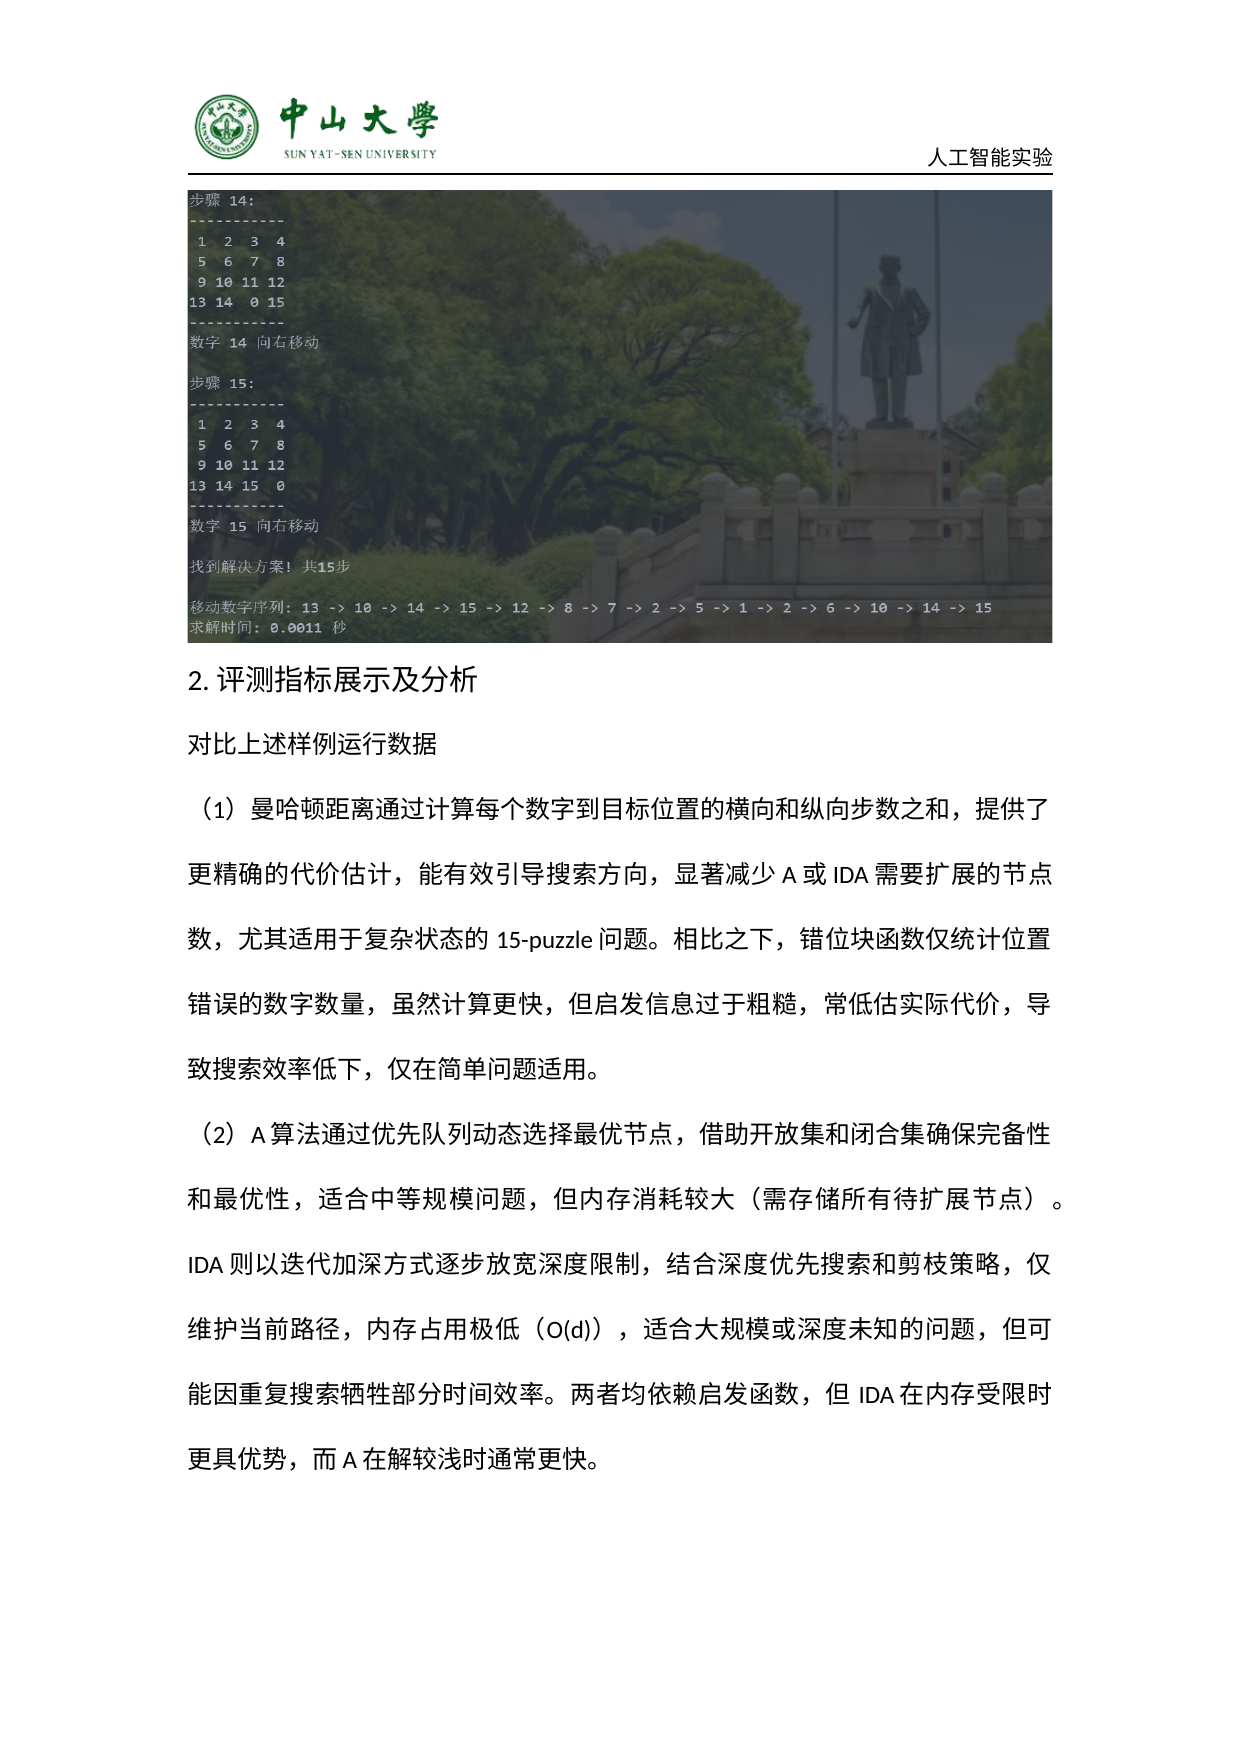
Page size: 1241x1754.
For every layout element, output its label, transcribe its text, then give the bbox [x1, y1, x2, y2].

text 2. 评测指标展示及分析 对比上述样例运行数据 [187, 646, 1053, 776]
picture [187, 190, 1053, 643]
picture [187, 88, 451, 166]
text （1）曼哈顿距离通过计算每个数字到目标位置的横向和纵向步数之和，提供了更精确的代价估计，能有效引导搜索方向，显著减少A或IDA需要扩展的节点数，尤其适用于复杂状态的15-puzzle问题。相比之下，错位块函数仅统计位置错误的数字数量，虽然计算更快，但启发信息过于粗糙，常低估实际代价，导致搜索效率低下，仅在简单问题适用。 （2）A算法通过优先队列动态选择最优节点，借助开放集和闭合集确保完备性和最优性，适合中等规模问题，但内存消耗较大（需存储所有待扩展节点）。IDA则以迭代加深方式逐步放宽深度限制，结合深度优先搜索和剪枝策略，仅维护当前路径，内存占用极低（O(d)），适合大规模或深度未知的问题，但可能因重复搜索牺牲部分时间效率。两者均依赖启发函数，但IDA在内存受限时更具优势，而A在解较浅时通常更快。 [187, 776, 1053, 1491]
